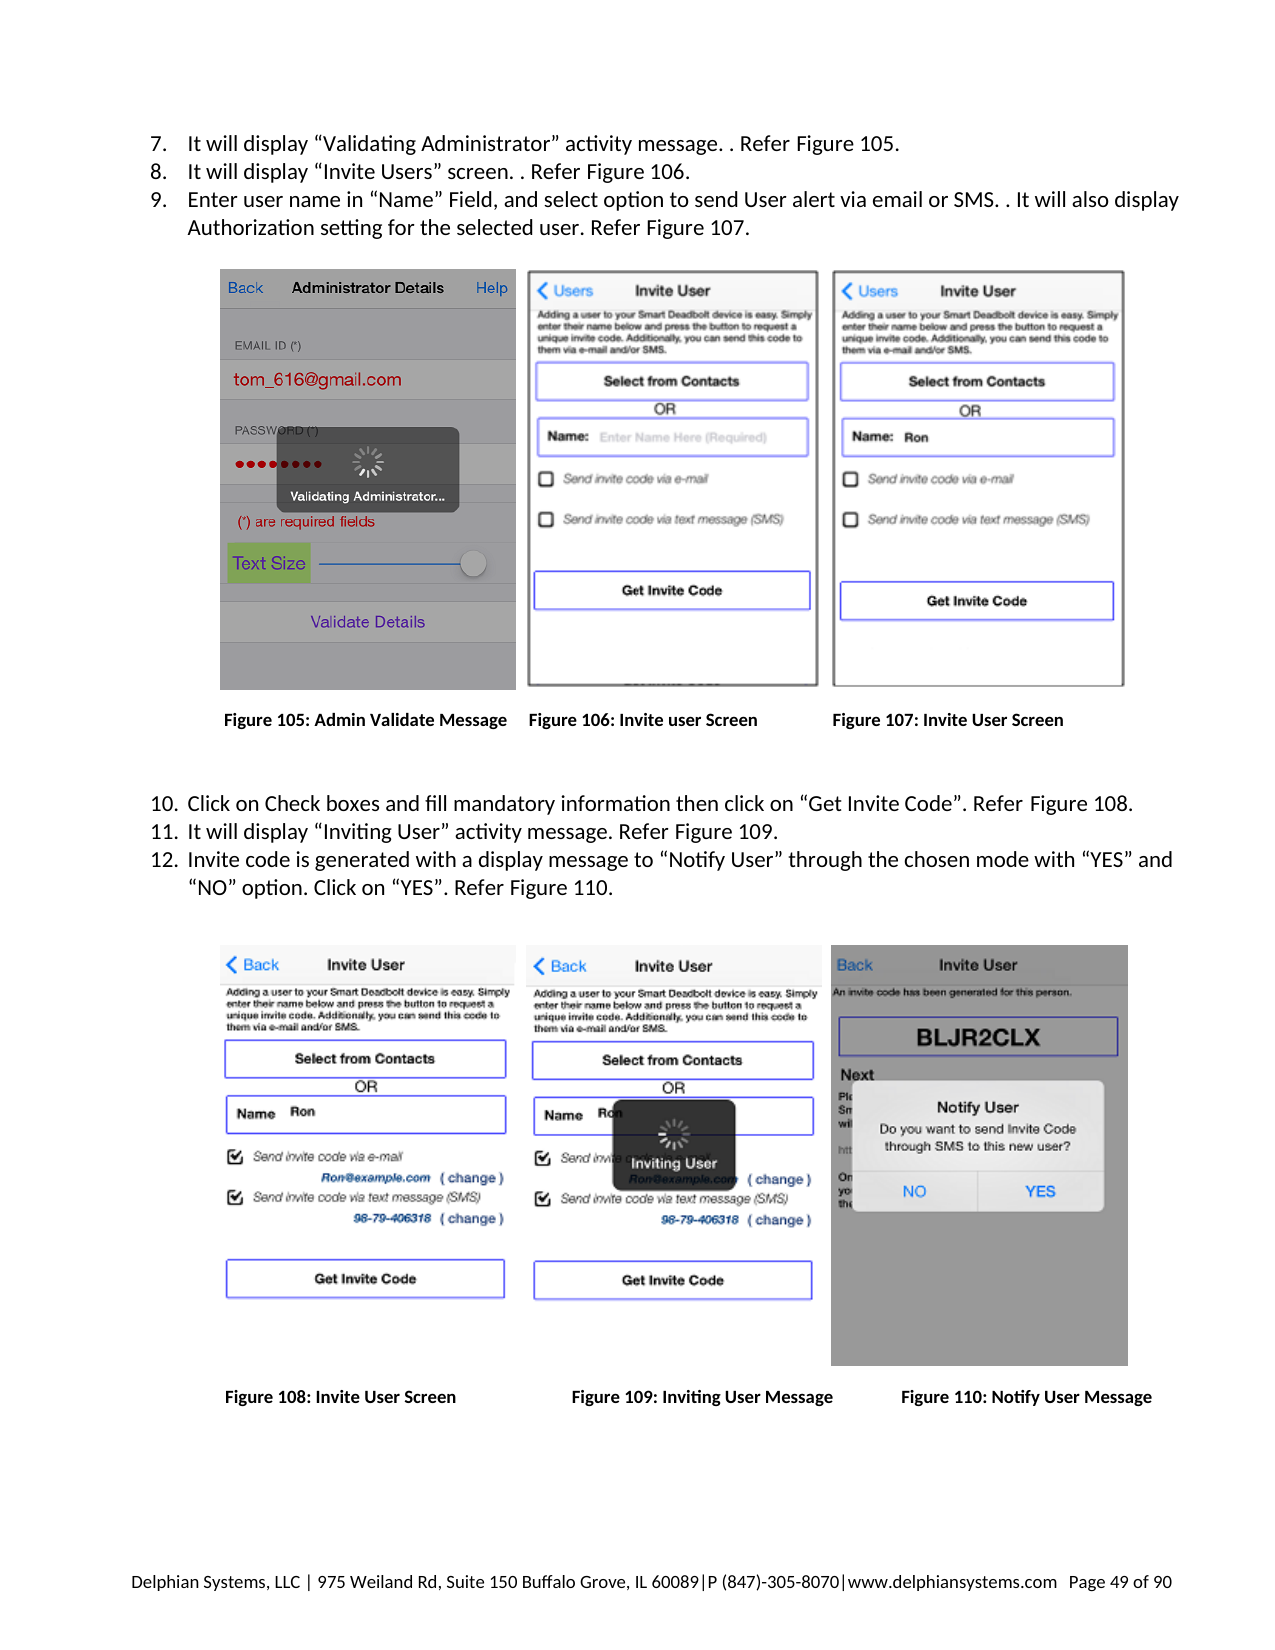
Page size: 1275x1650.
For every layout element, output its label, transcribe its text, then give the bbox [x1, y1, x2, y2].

picture [831, 945, 1128, 1366]
list Invite code is generated with a display message to “Notify User” through the chosen mode with “YES” and “NO” option. Click on “YES”. Refer Figure 110. [150, 845, 1198, 901]
text Figure 105: Admin Validate Message Figure 106: Invite user Screen Figure 107: Invite User Screen [75, 706, 1198, 731]
picture [220, 945, 516, 1366]
list It will display “Inviting User” activity message. Refer Figure 109. [150, 817, 1198, 845]
list Enter user name in “Name” Field, and select option to send User alert via email or SMS. . It will also display Authorization setting for the selected user. Refer Figure 107. [150, 185, 1198, 241]
picture [526, 269, 822, 690]
text Figure 108: Invite User Screen Figure 109: Inviting User Message Figure 110: Notify User Message [150, 1383, 1198, 1408]
list It will display “Invite Users” screen. . Refer Figure 106. [150, 157, 1198, 185]
list It will display “Validating Administrator” activity message. . Refer Figure 105. [150, 129, 1198, 157]
picture [220, 269, 516, 690]
picture [831, 269, 1128, 690]
picture [526, 945, 822, 1366]
list Click on Check boxes and fill mandatory information then click on “Get Invite Code”. Refer Figure 108. [150, 789, 1198, 817]
